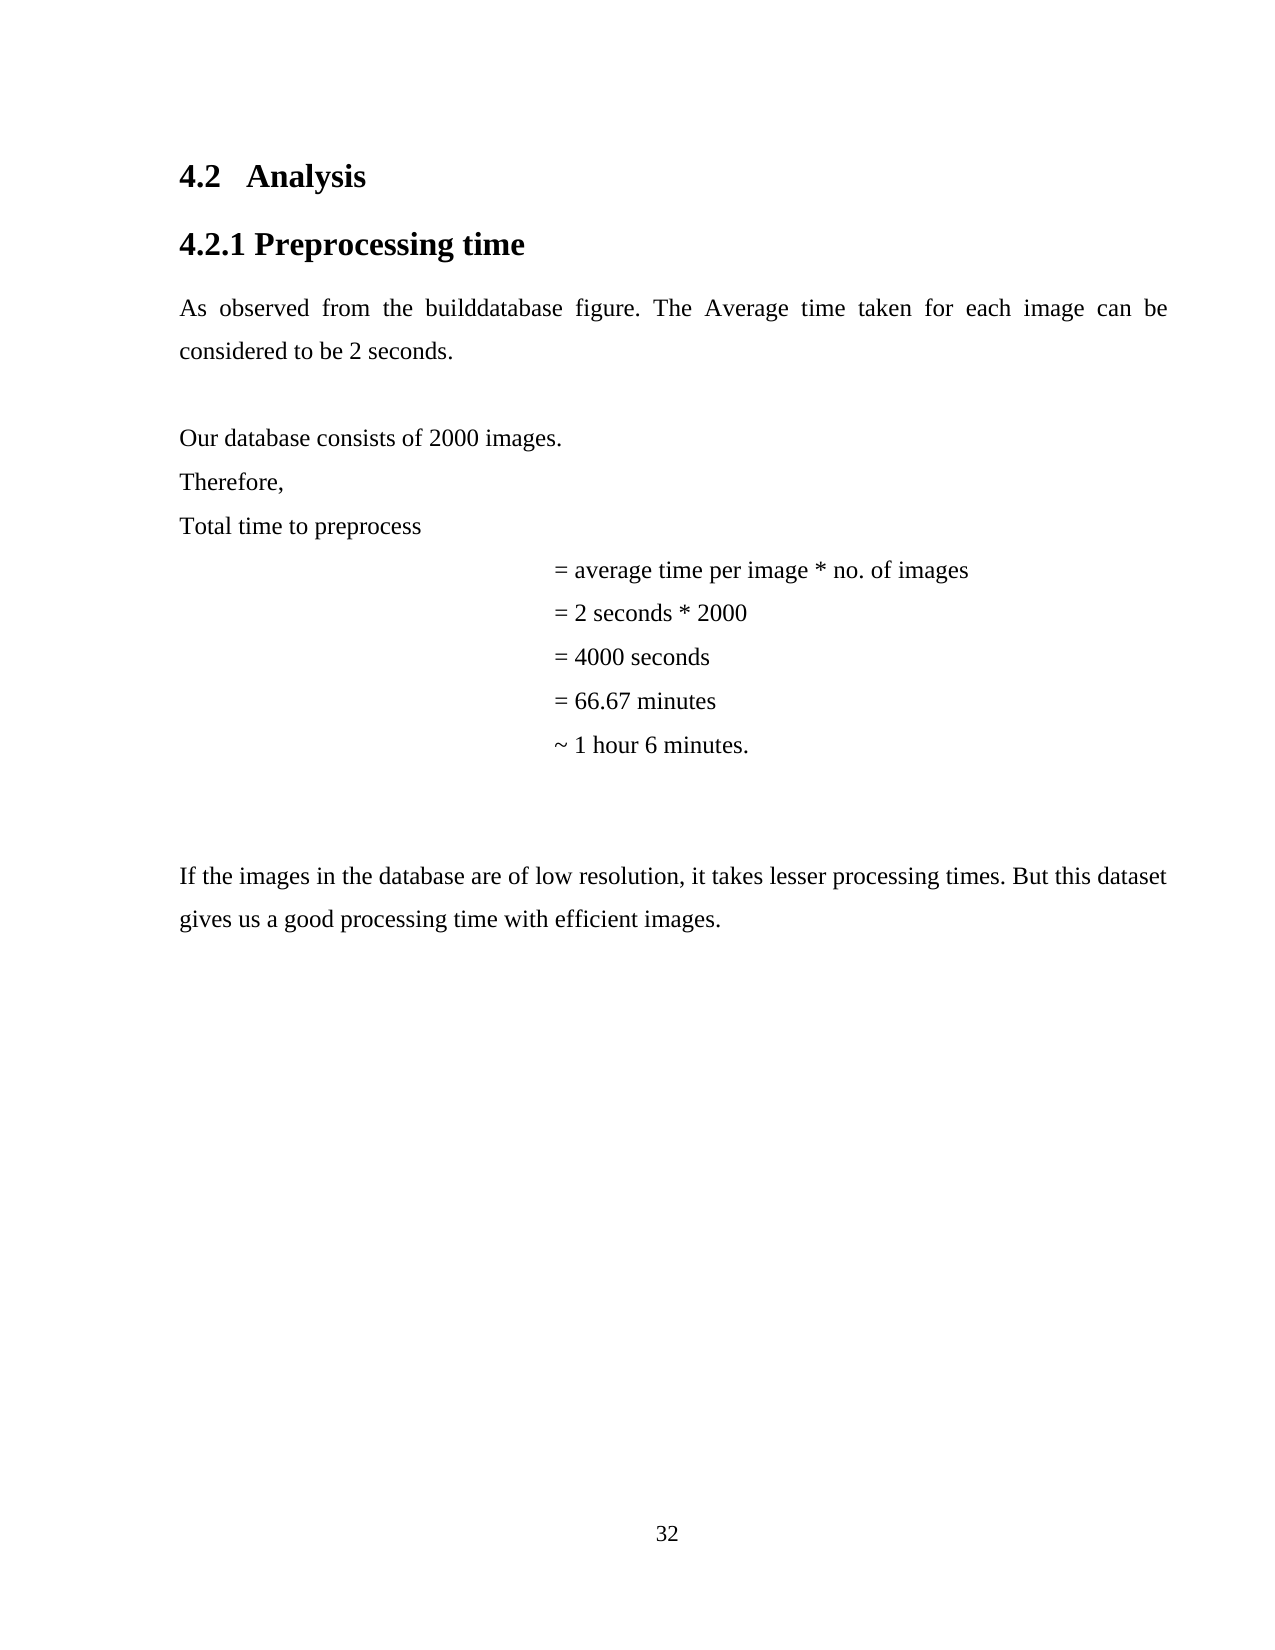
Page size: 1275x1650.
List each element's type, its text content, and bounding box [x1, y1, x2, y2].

text = 66.67 minutes [179, 686, 1169, 715]
text 4.2.1 Preprocessing time [179, 224, 1169, 263]
text = 4000 seconds [179, 642, 1169, 671]
text Therefore, [179, 467, 1169, 496]
text If the images in the database are of low resolution, it takes lesser processing times. But this dataset gives us a good processing time with efficient images. [179, 861, 1169, 933]
text Our database consists of 2000 images. [179, 423, 1169, 452]
text 4.2 Analysis [179, 156, 1169, 194]
text = 2 seconds * 2000 [179, 598, 1169, 627]
text ~ 1 hour 6 minutes. [179, 730, 1169, 758]
text = average time per image * no. of images [179, 555, 1169, 583]
text As observed from the builddatabase figure. The Average time taken for each image can be considered to be 2 seconds. [179, 293, 1169, 365]
text Total time to preprocess [179, 511, 1169, 540]
